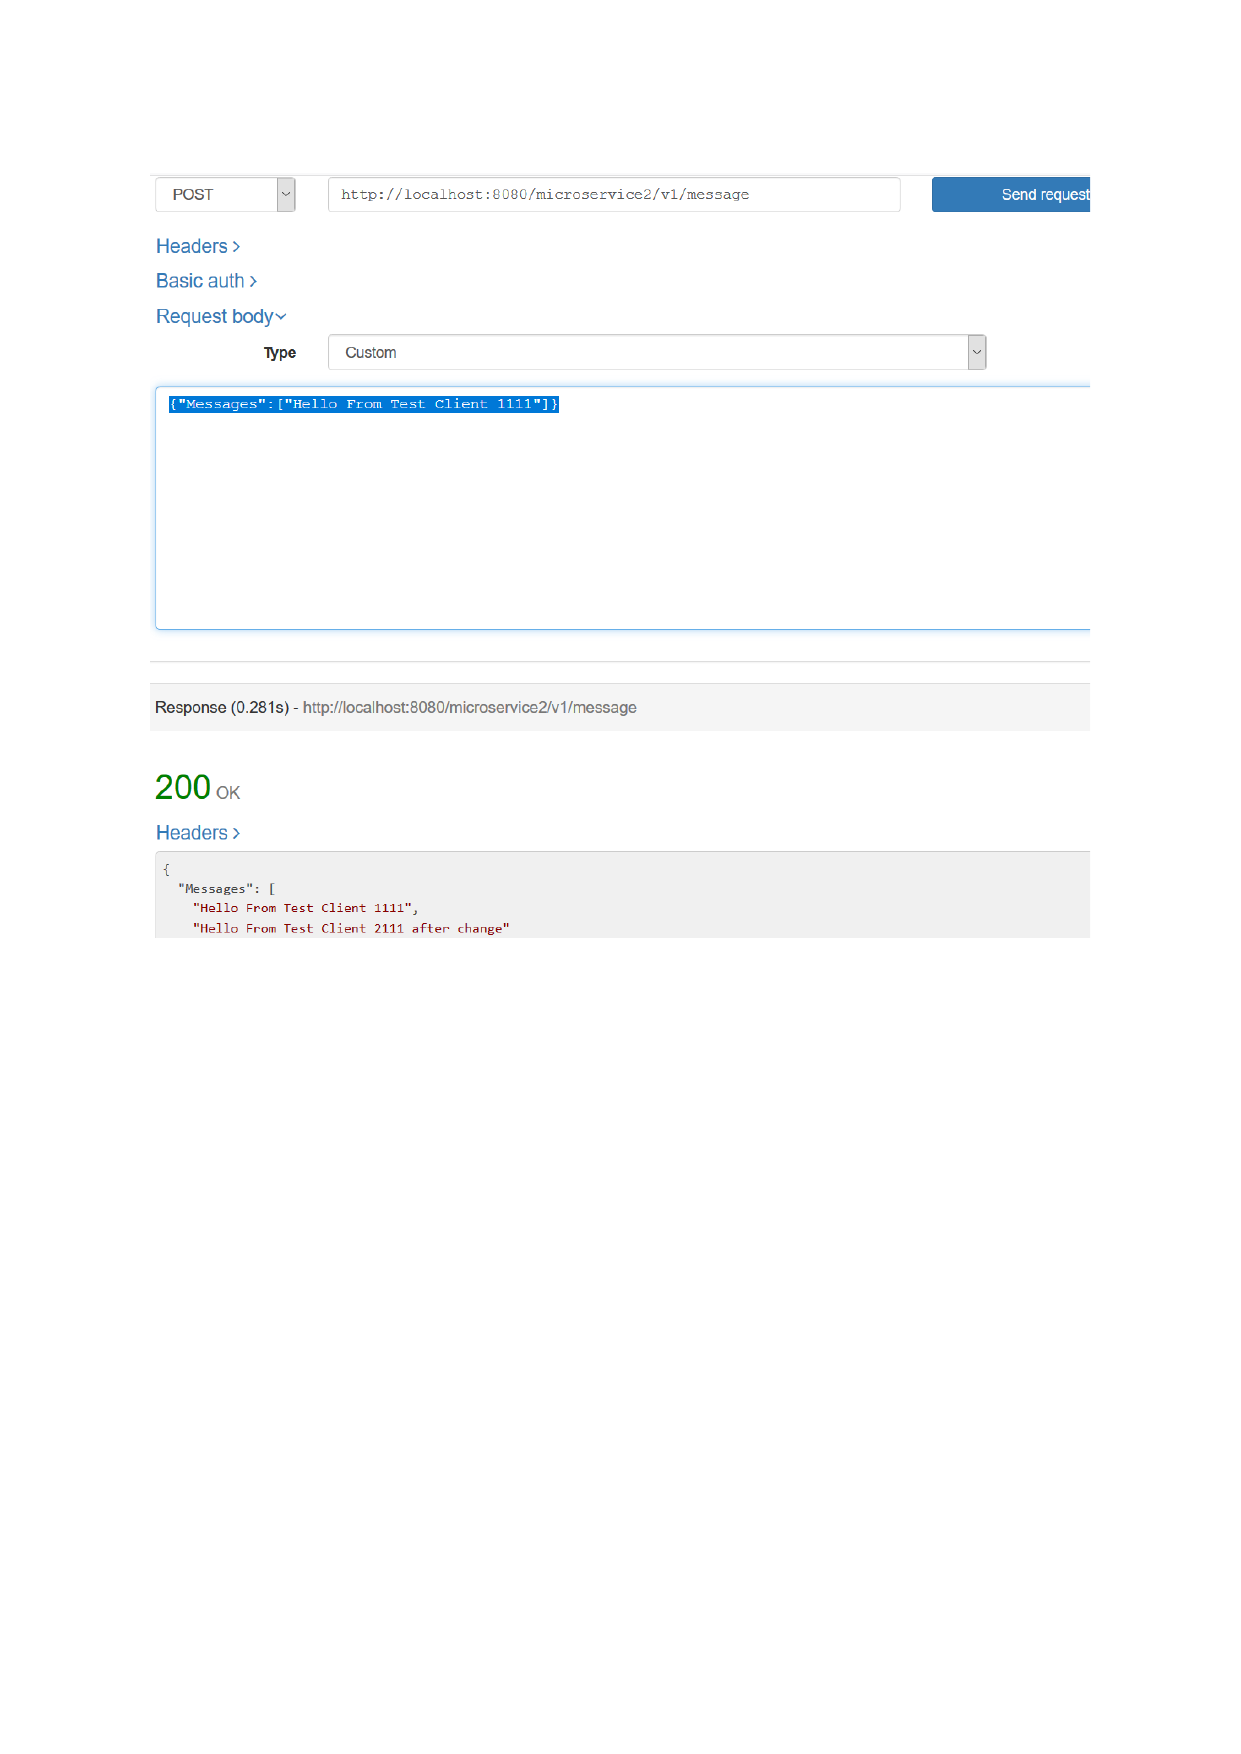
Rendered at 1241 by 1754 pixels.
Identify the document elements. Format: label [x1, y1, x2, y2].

picture [150, 173, 1091, 938]
